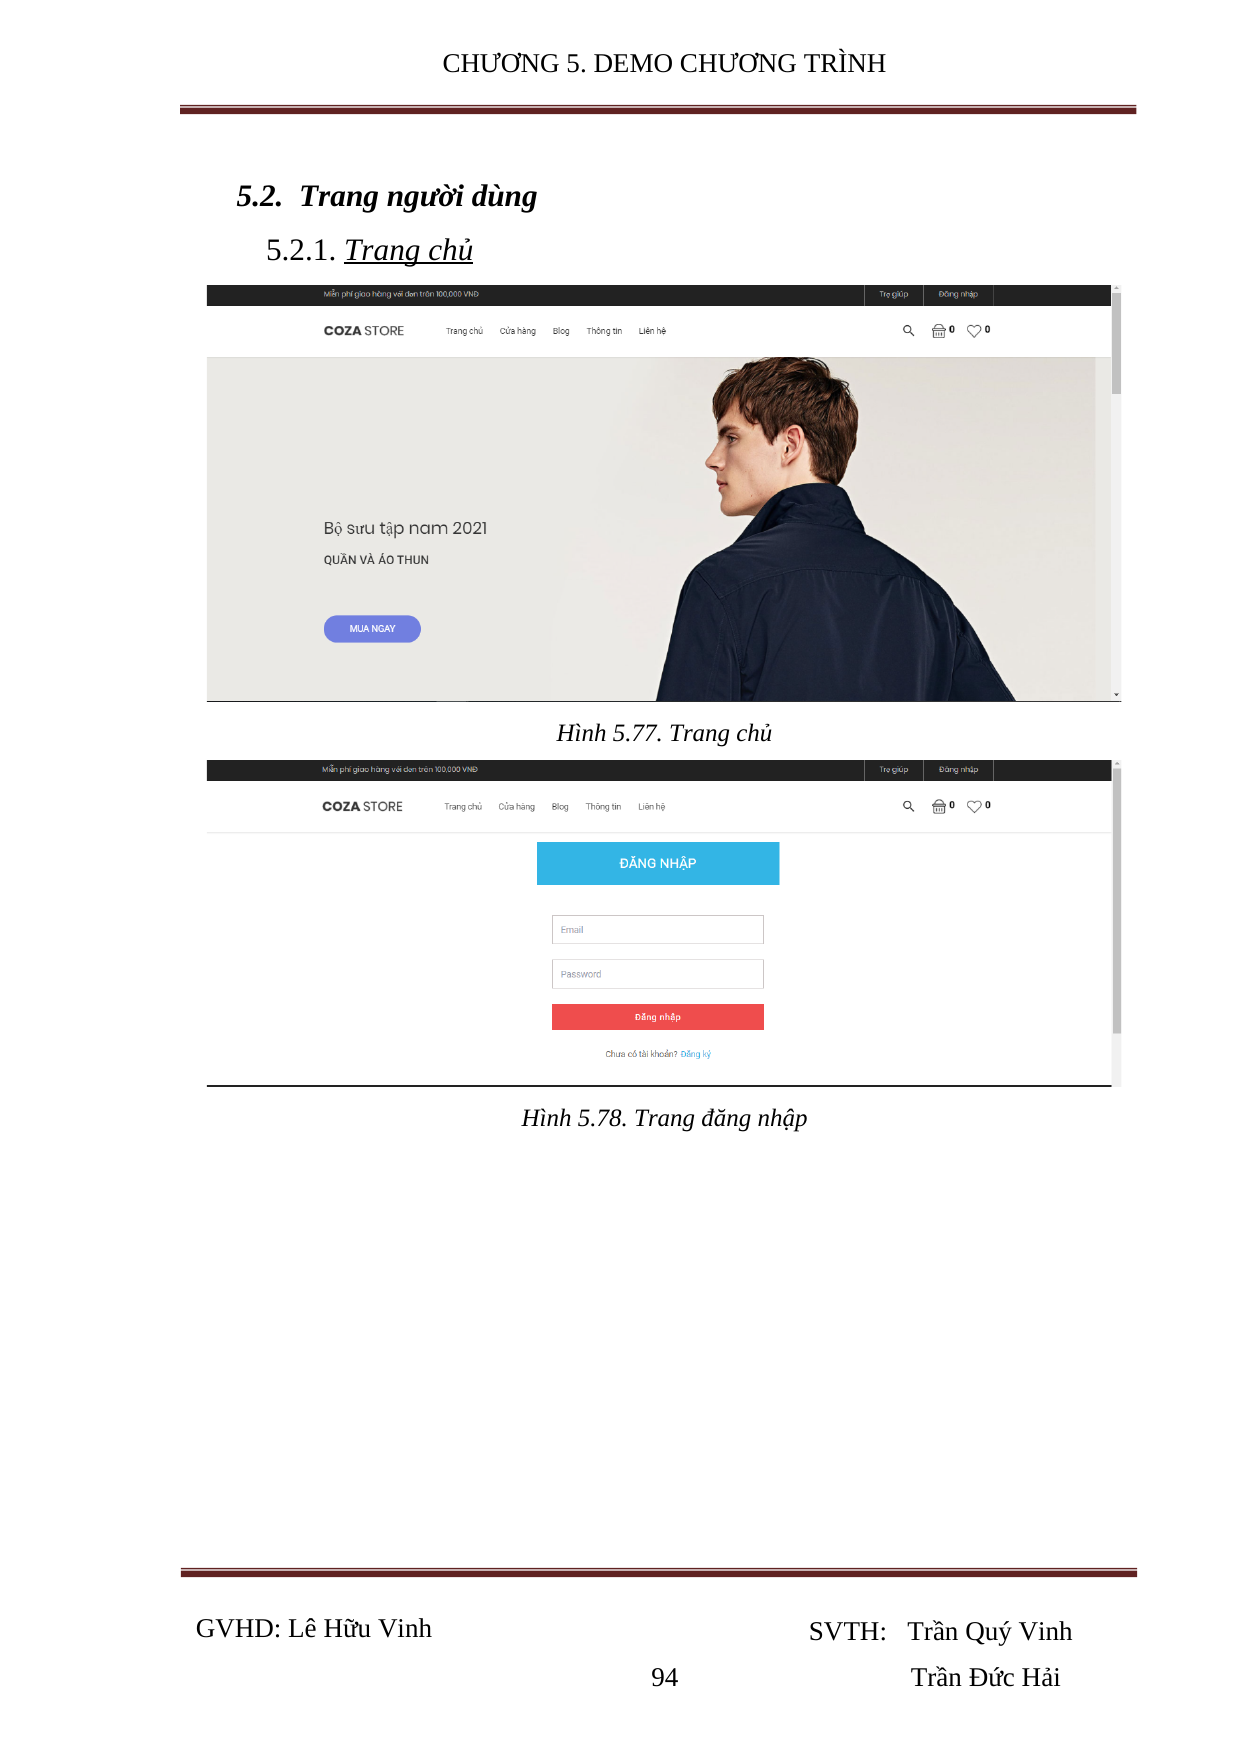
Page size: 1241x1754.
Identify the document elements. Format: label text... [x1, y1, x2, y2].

subtitle Trang chủ [207, 231, 1122, 267]
picture [206, 285, 1122, 702]
subtitle Trang người dùng [207, 177, 1122, 213]
picture [206, 760, 1122, 1087]
